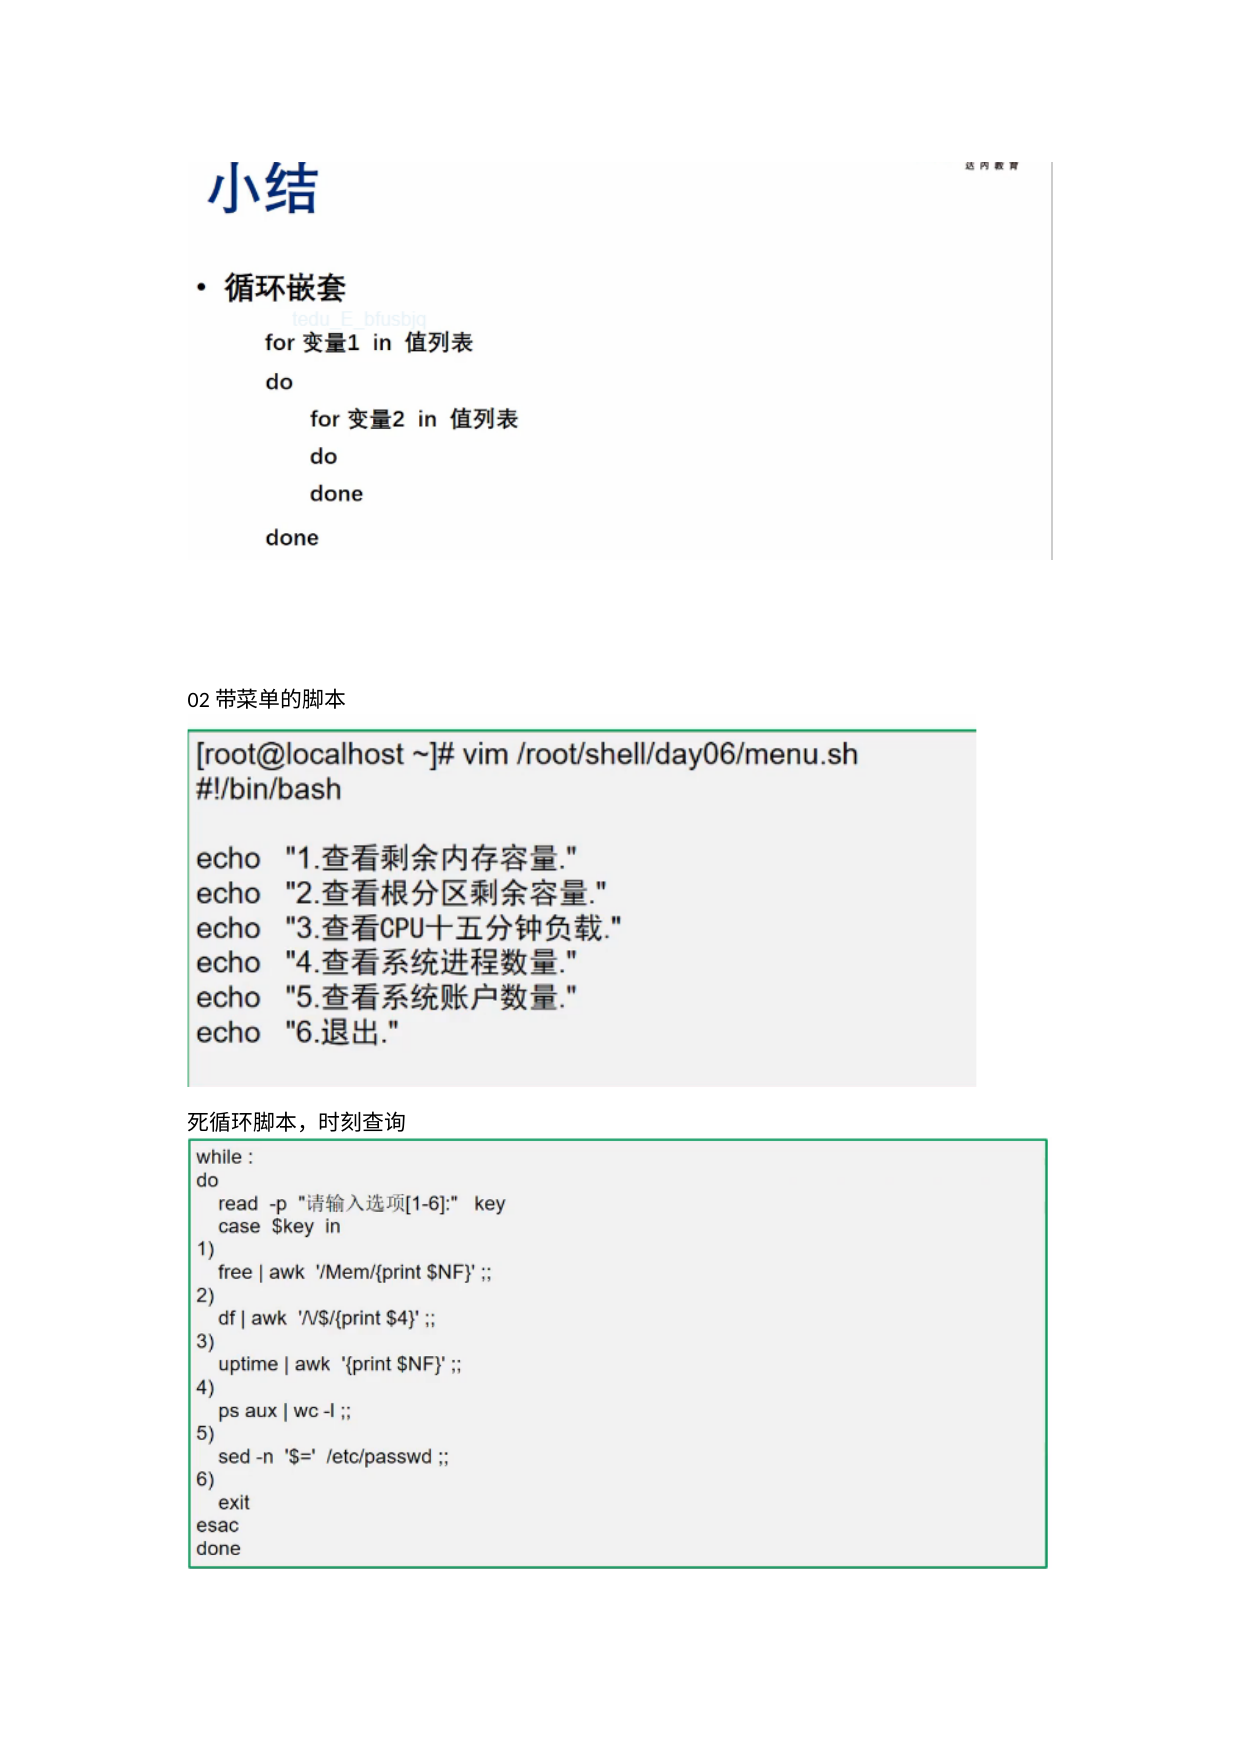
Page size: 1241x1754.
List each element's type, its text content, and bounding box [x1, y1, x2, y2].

picture [187, 162, 1053, 560]
picture [187, 714, 977, 1087]
picture [187, 1137, 1053, 1569]
text 死循环脚本，时刻查询 [187, 1104, 1053, 1137]
text 02 带菜单的脚本 [187, 682, 1053, 714]
